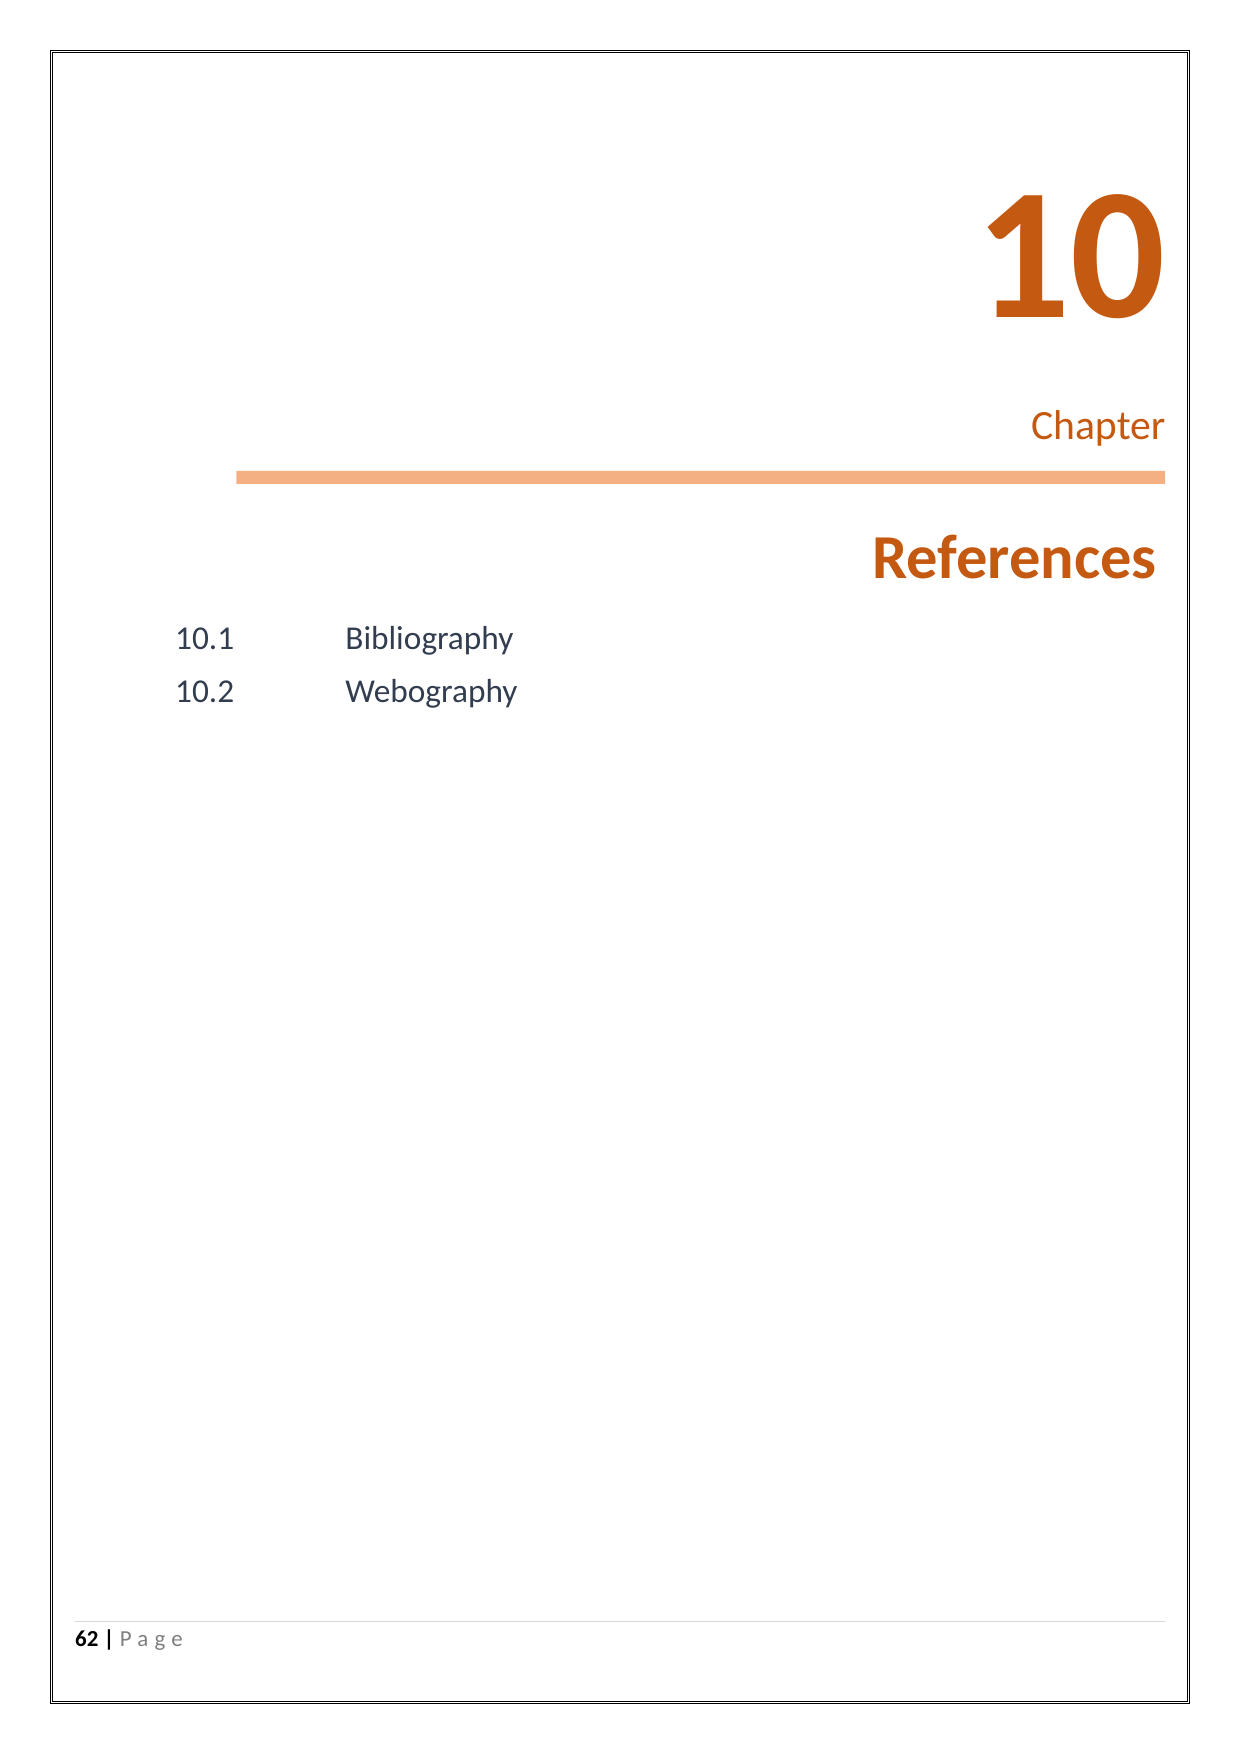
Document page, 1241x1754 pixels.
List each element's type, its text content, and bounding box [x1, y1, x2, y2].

text References [75, 518, 1165, 594]
table_cell 10.2 [75, 670, 245, 723]
text Chapter [75, 399, 1165, 450]
table_cell Webography [245, 670, 583, 723]
table_header Bibliography [245, 617, 583, 670]
table_header 10.1 [75, 617, 245, 670]
text 10 [75, 136, 1165, 364]
